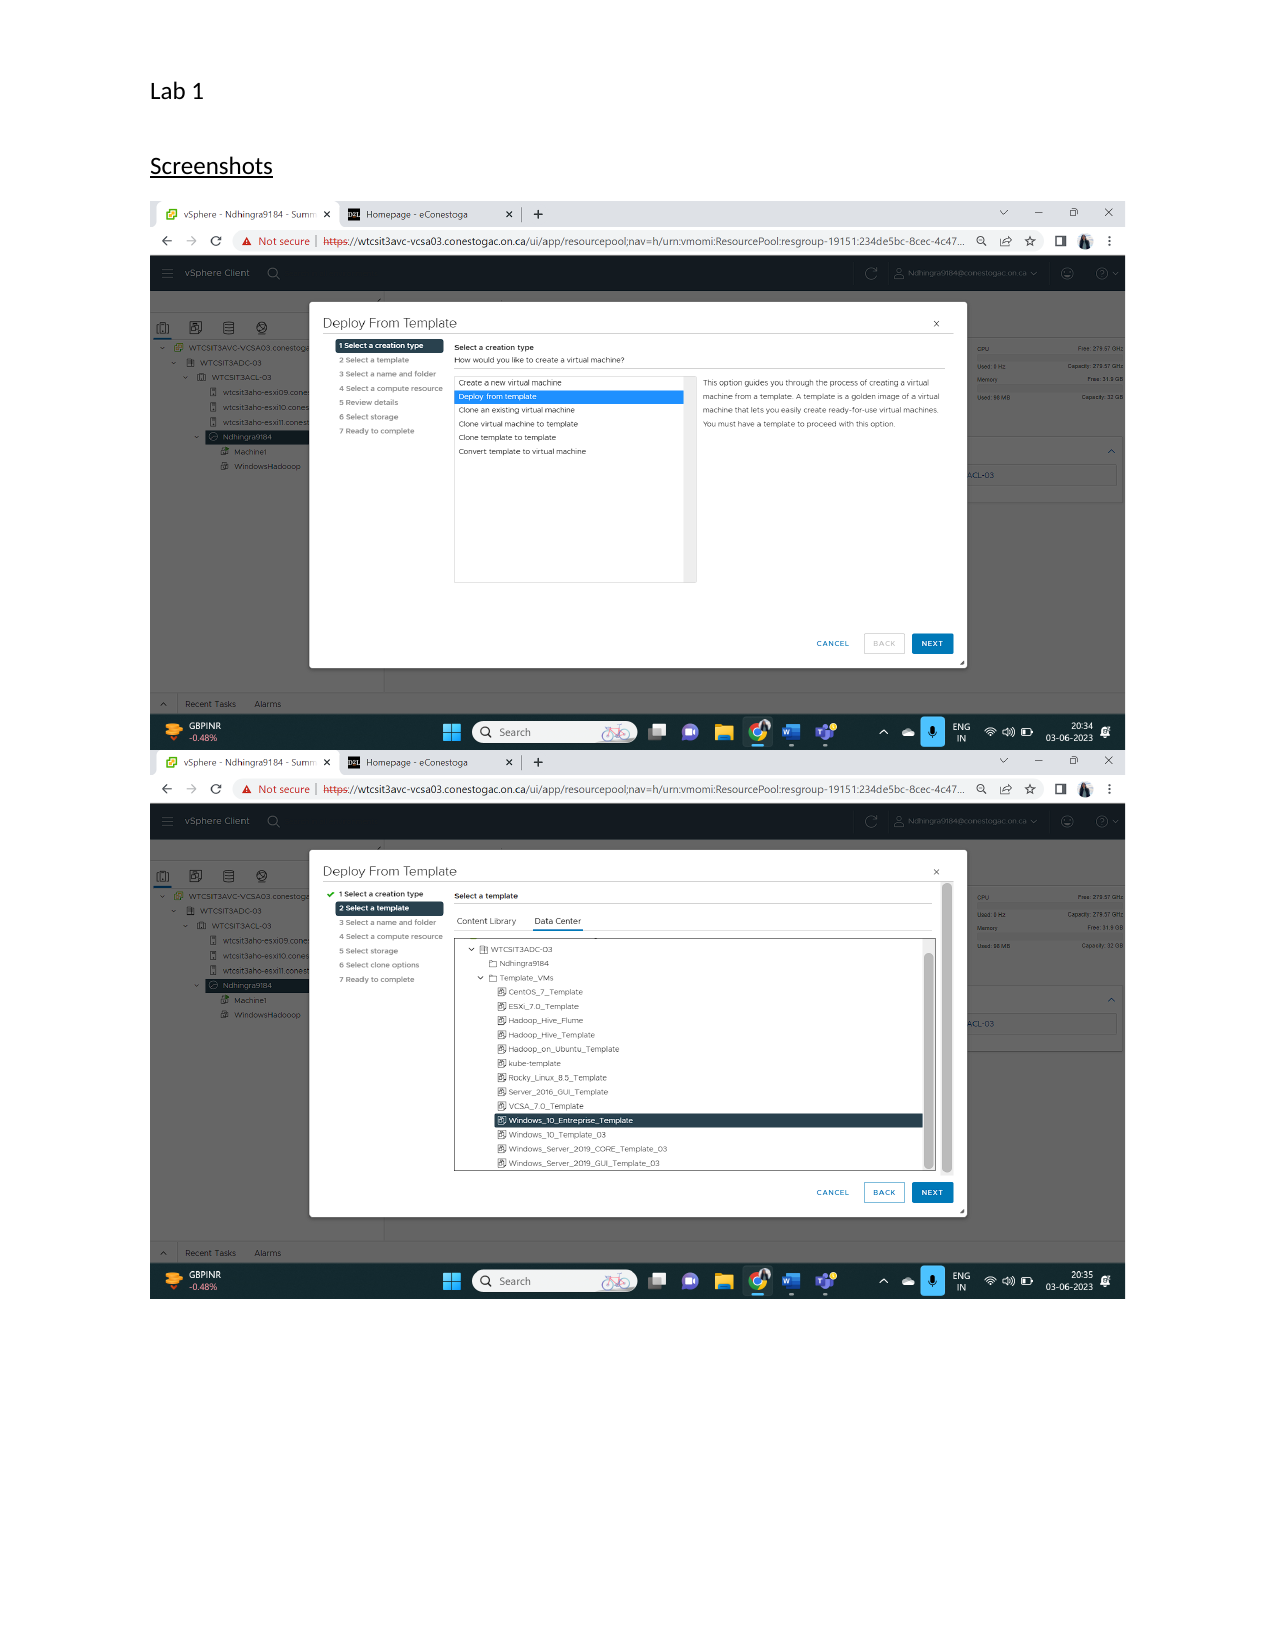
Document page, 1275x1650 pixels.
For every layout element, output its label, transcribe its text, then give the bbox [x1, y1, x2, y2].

picture [150, 201, 1125, 1299]
subtitle Screenshots [150, 150, 1125, 181]
